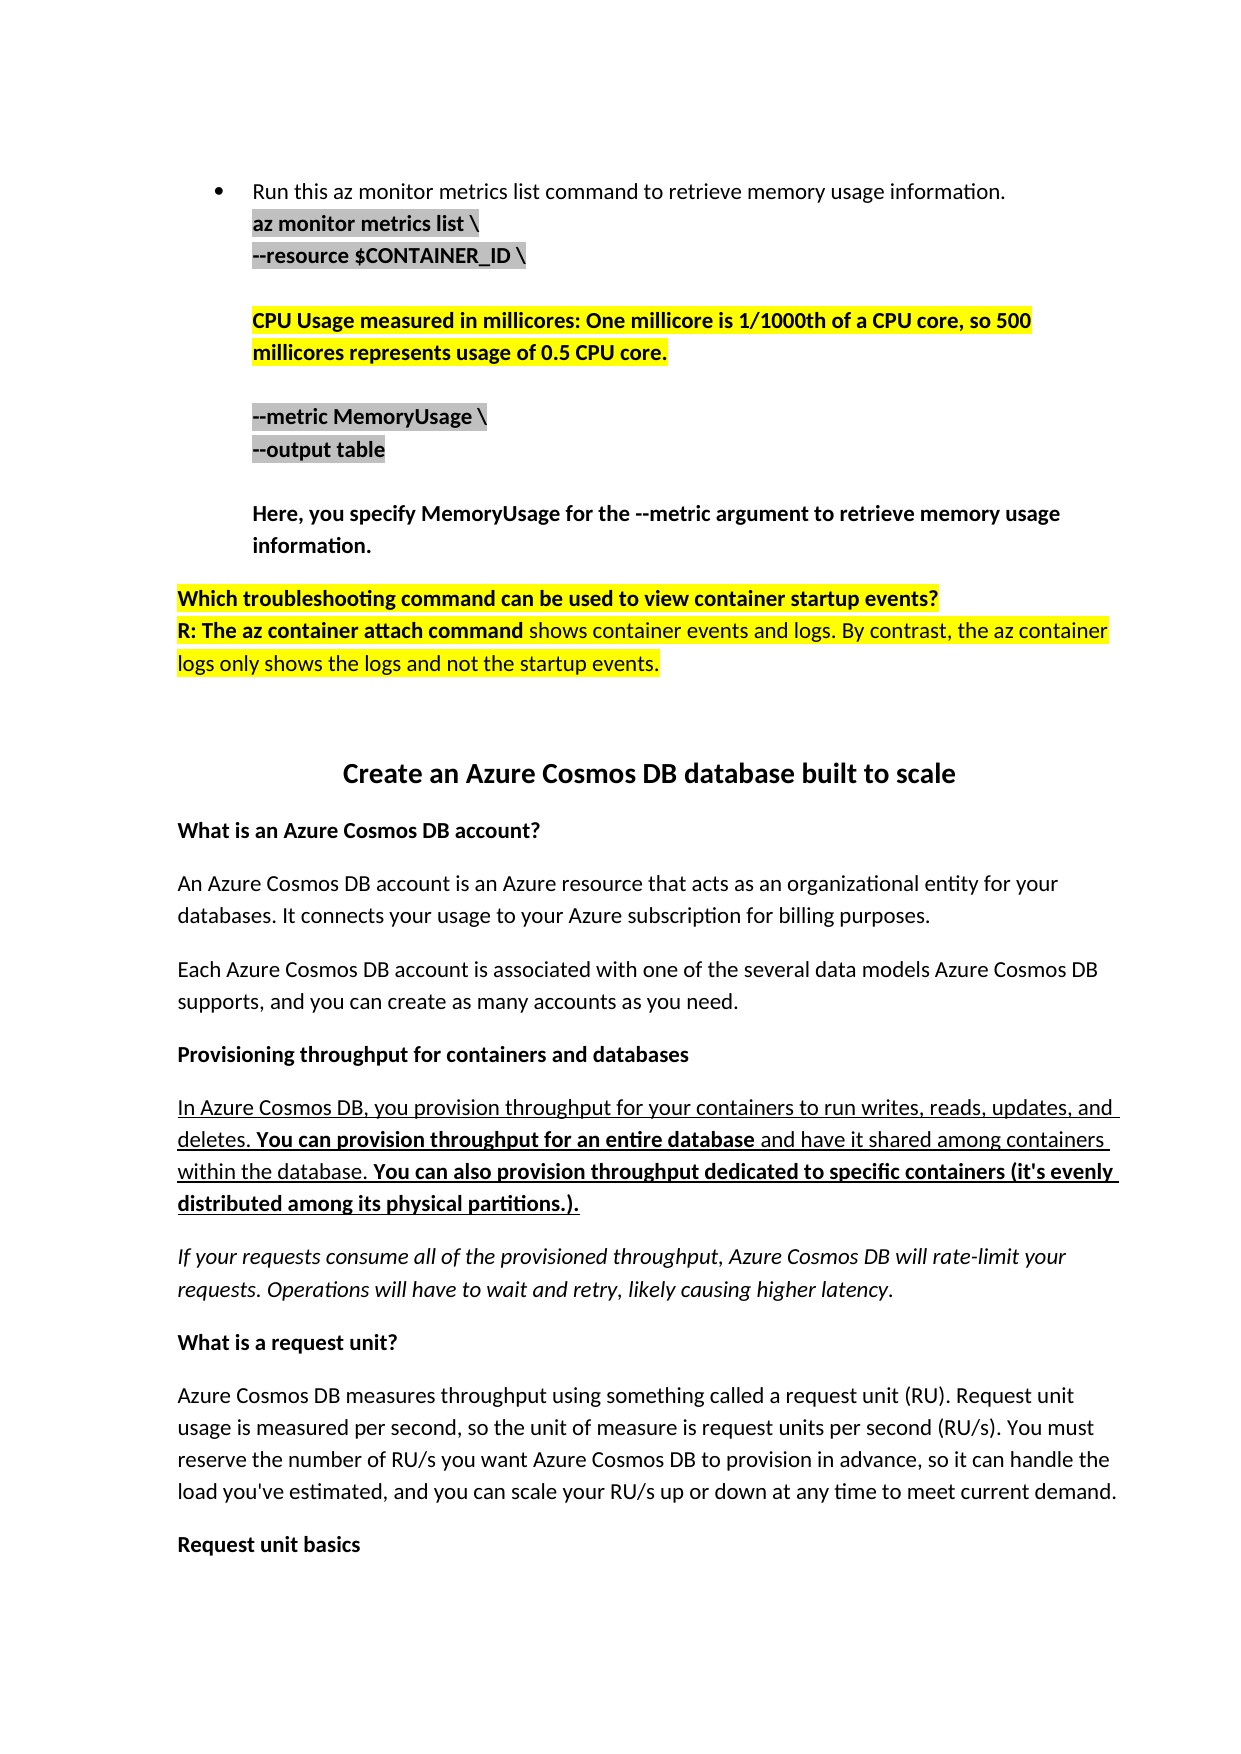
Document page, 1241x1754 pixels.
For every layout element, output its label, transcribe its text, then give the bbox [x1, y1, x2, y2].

text In Azure Cosmos DB, you provision throughput for your containers to run writes, reads, updates, and deletes. You can provision throughput for an entire database and have it shared among containers within the database. You can also provision throughput dedicated to specific containers (it's evenly distributed among its physical partitions.). [177, 1093, 1122, 1217]
text An Azure Cosmos DB account is an Azure resource that acts as an organizational entity for your databases. It connects your usage to your Azure subscription for billing purposes. [177, 869, 1122, 930]
list Run this az monitor metrics list command to retrieve memory usage information. [215, 177, 1122, 205]
text What is a request unit? [177, 1328, 1122, 1356]
text Create an Azure Cosmos DB database built to scale [177, 755, 1122, 790]
text Which troubleshooting command can be used to view container startup events? R: The az container attach command shows container events and logs. By contrast, the az container logs only shows the logs and not the startup events. [177, 584, 1122, 677]
list az monitor metrics list \ --resource $CONTAINER_ID \ [252, 209, 1122, 269]
text Request unit basics [177, 1530, 1122, 1558]
text If your requests consume all of the provisioned throughput, Azure Cosmos DB will rate-limit your requests. Operations will have to wait and retry, likely causing higher latency. [177, 1242, 1122, 1303]
text Each Azure Cosmos DB account is associated with one of the several data models Azure Cosmos DB supports, and you can create as many accounts as you need. [177, 955, 1122, 1015]
list CPU Usage measured in millicores: One millicore is 1/1000th of a CPU core, so 500 millicores represents usage of 0.5 CPU core. [252, 306, 1122, 366]
list Here, you specify MemoryUsage for the --metric argument to retrieve memory usage information. [252, 499, 1122, 559]
text What is an Azure Cosmos DB account? [177, 816, 1122, 844]
text Azure Cosmos DB measures throughput using something called a request unit (RU). Request unit usage is measured per second, so the unit of measure is request units per second (RU/s). You must reserve the number of RU/s you want Azure Cosmos DB to provision in advance, so it can handle the load you've estimated, and you can scale your RU/s up or down at any time to meet current demand. [177, 1381, 1122, 1505]
list --metric MemoryUsage \ --output table [252, 370, 1122, 463]
text Provisioning throughput for containers and databases [177, 1040, 1122, 1068]
